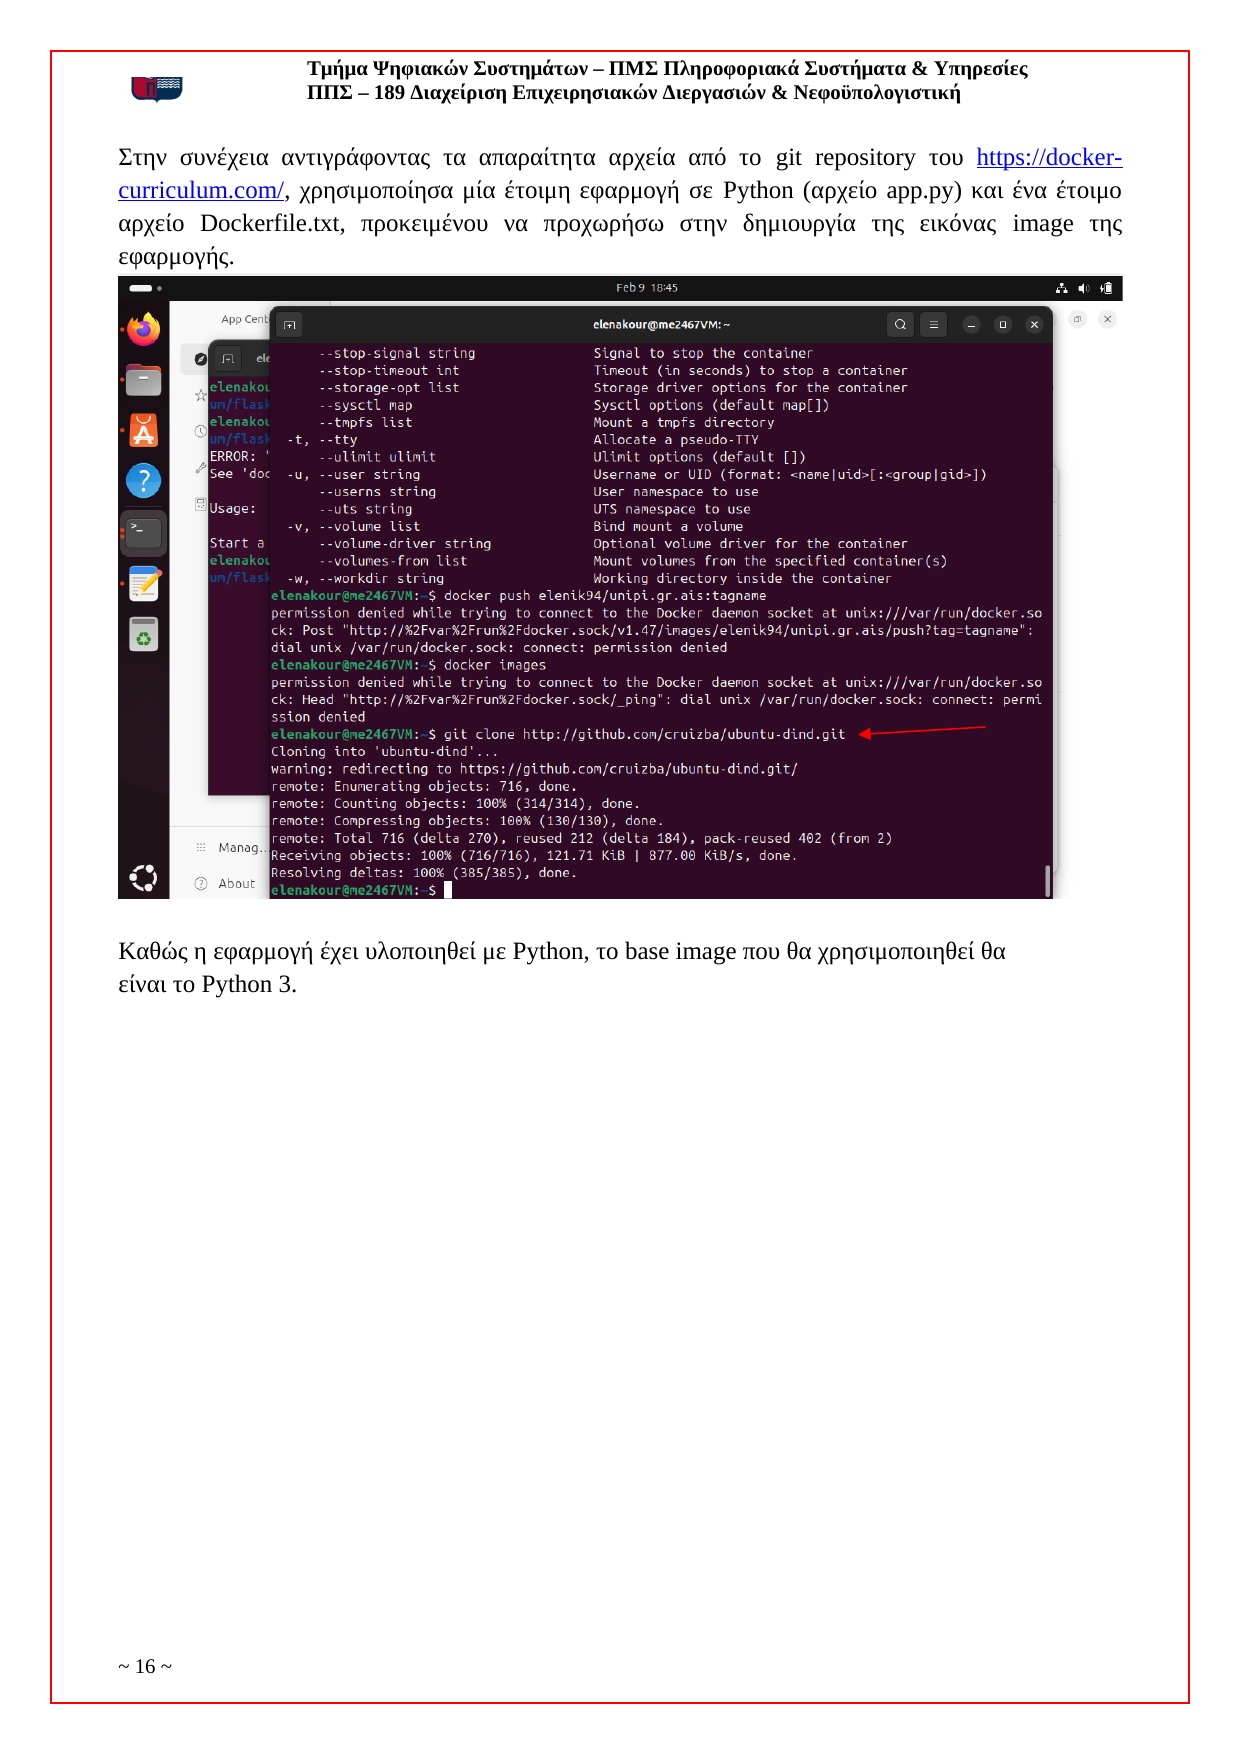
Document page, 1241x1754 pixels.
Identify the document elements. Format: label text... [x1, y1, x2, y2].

picture [118, 273, 1123, 899]
picture [118, 77, 195, 112]
text Στην συνέχεια αντιγράφοντας τα απαραίτητα αρχεία από το git repository του https://docker-curriculum.com/, χρησιμοποίησα μία έτοιμη εφαρμογή σε Python (αρχείο app.py) και ένα έτοιμο αρχείο Dockerfile.txt, προκειμένου να προχωρήσω στην δημιουργία της εικόνας image της εφαρμογής. [118, 142, 1122, 269]
text είναι το Python 3. [118, 969, 1122, 998]
text Καθώς η εφαρμογή έχει υλοποιηθεί με Python, το base image που θα χρησιμοποιηθεί θα [118, 936, 1122, 965]
